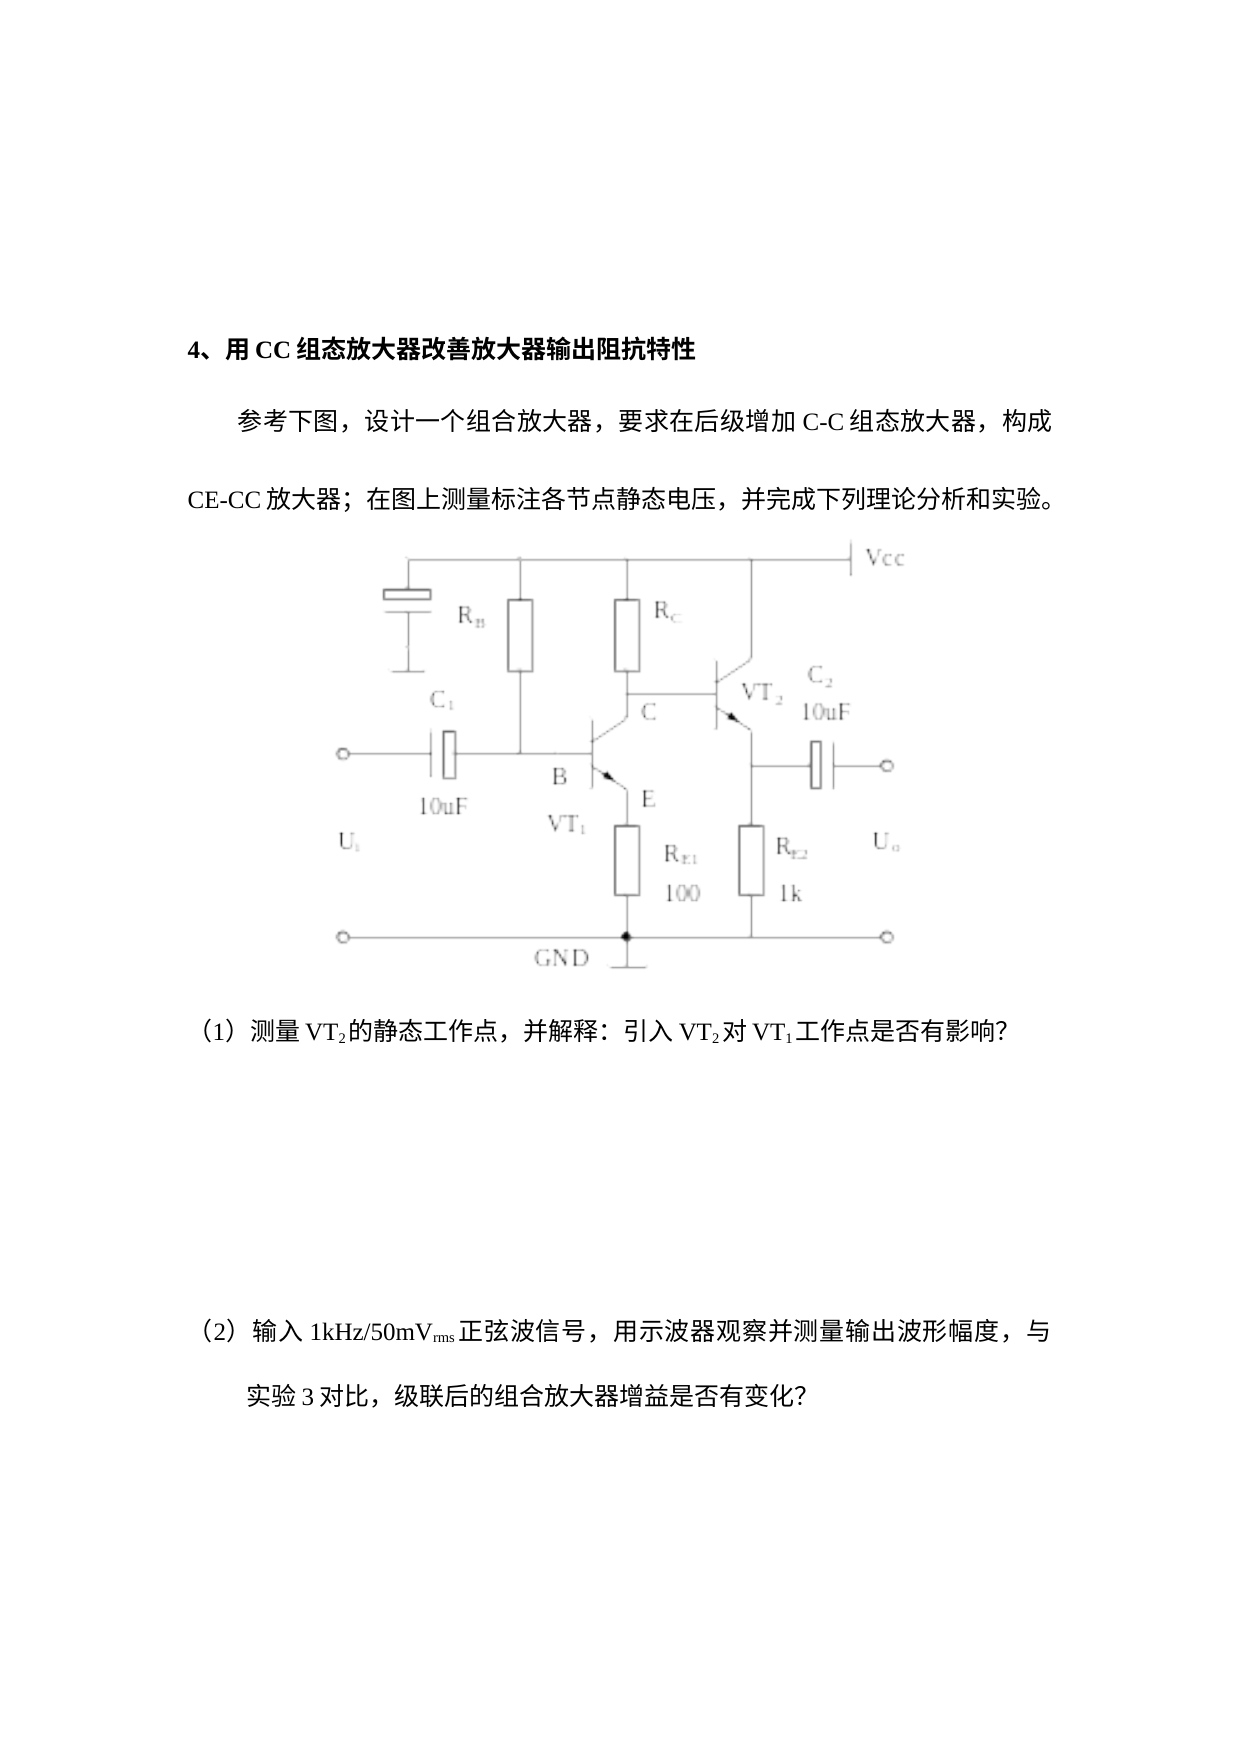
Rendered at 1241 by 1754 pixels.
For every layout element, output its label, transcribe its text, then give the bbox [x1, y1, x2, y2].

text （2）输入1kHz/50mVrms正弦波信号，用示波器观察并测量输出波形幅度，与实验3对比，级联后的组合放大器增益是否有变化？ [187, 1297, 1053, 1427]
text 4、用CC组态放大器改善放大器输出阻抗特性 [187, 315, 1053, 380]
text 参考下图，设计一个组合放大器，要求在后级增加C-C组态放大器，构成CE-CC放大器；在图上测量标注各节点静态电压，并完成下列理论分析和实验。 [187, 387, 1053, 530]
text （1）测量VT2的静态工作点，并解释：引入VT2对VT1工作点是否有影响？ [187, 997, 1053, 1062]
